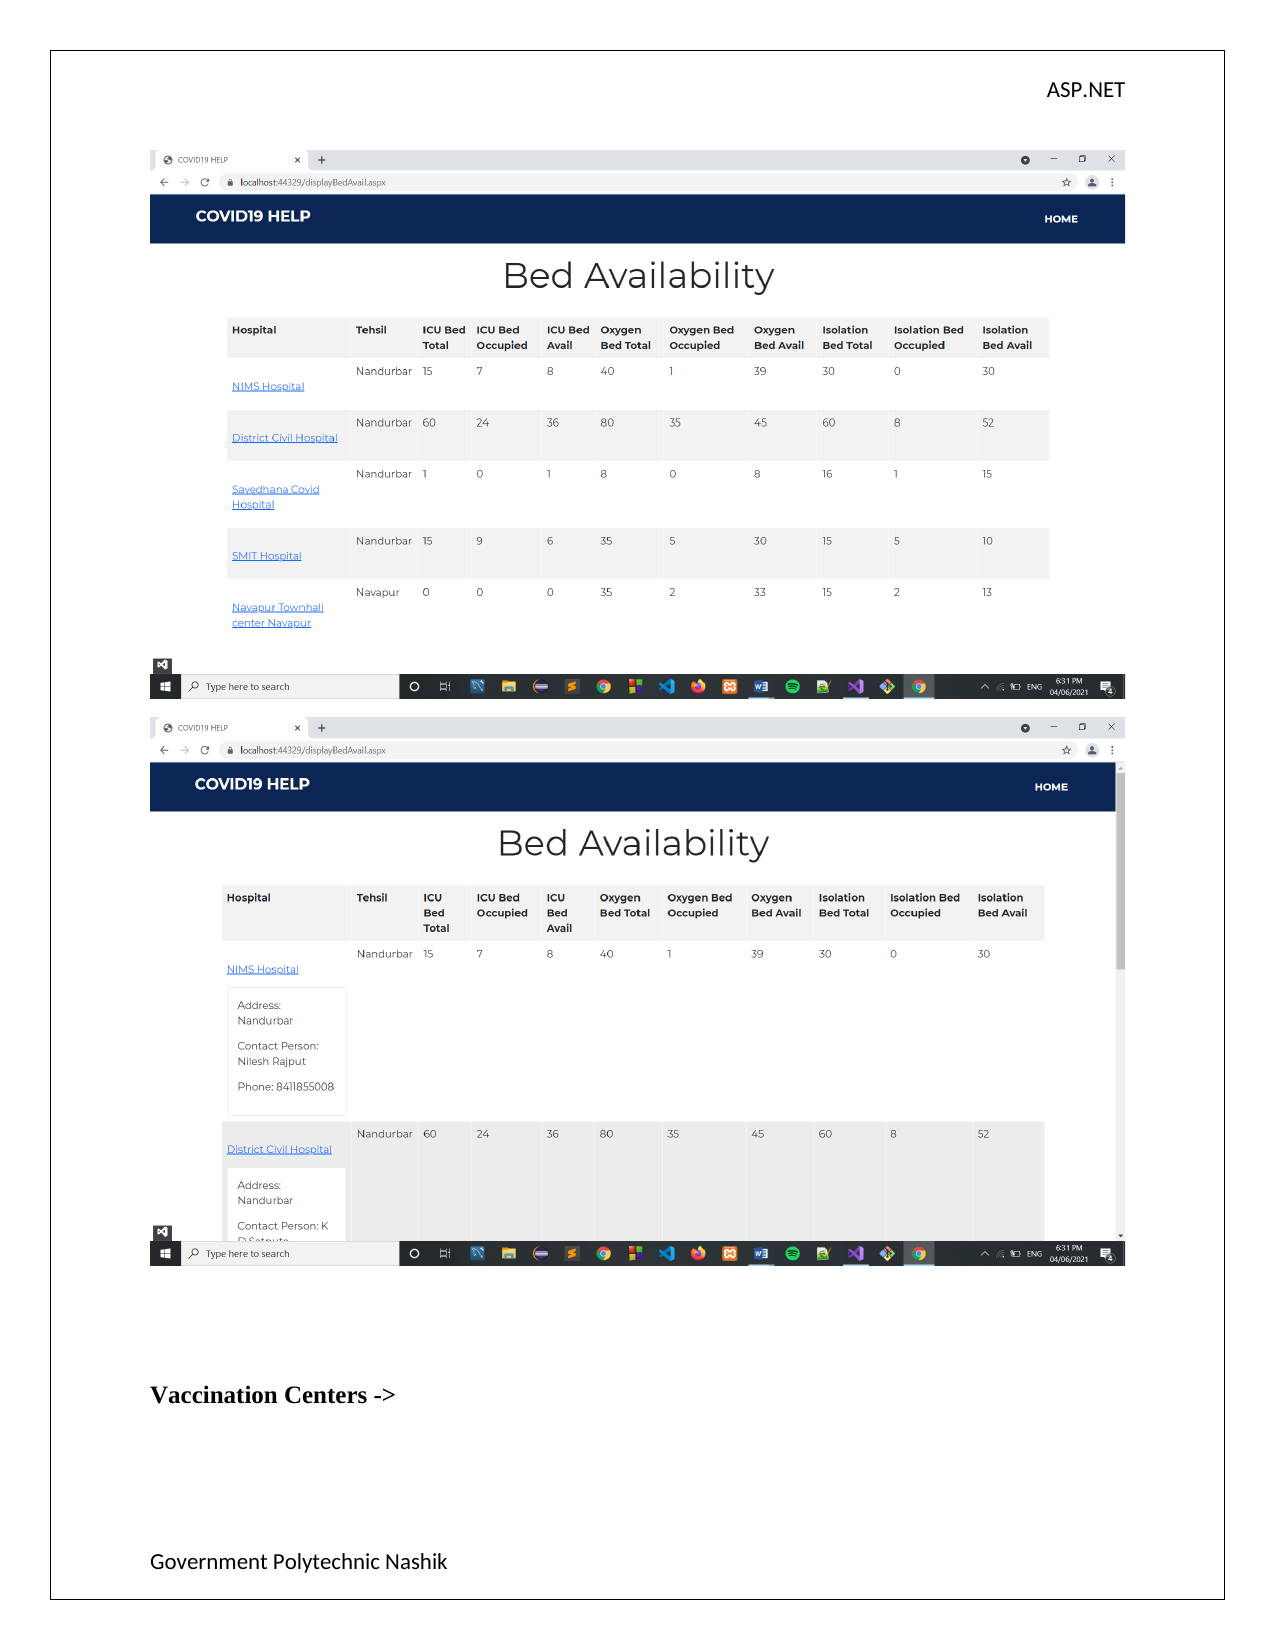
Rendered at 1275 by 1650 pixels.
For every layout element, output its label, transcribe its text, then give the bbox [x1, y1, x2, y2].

picture [150, 717, 1125, 1266]
text Vaccination Centers -> [150, 1380, 1125, 1409]
picture [150, 150, 1125, 699]
